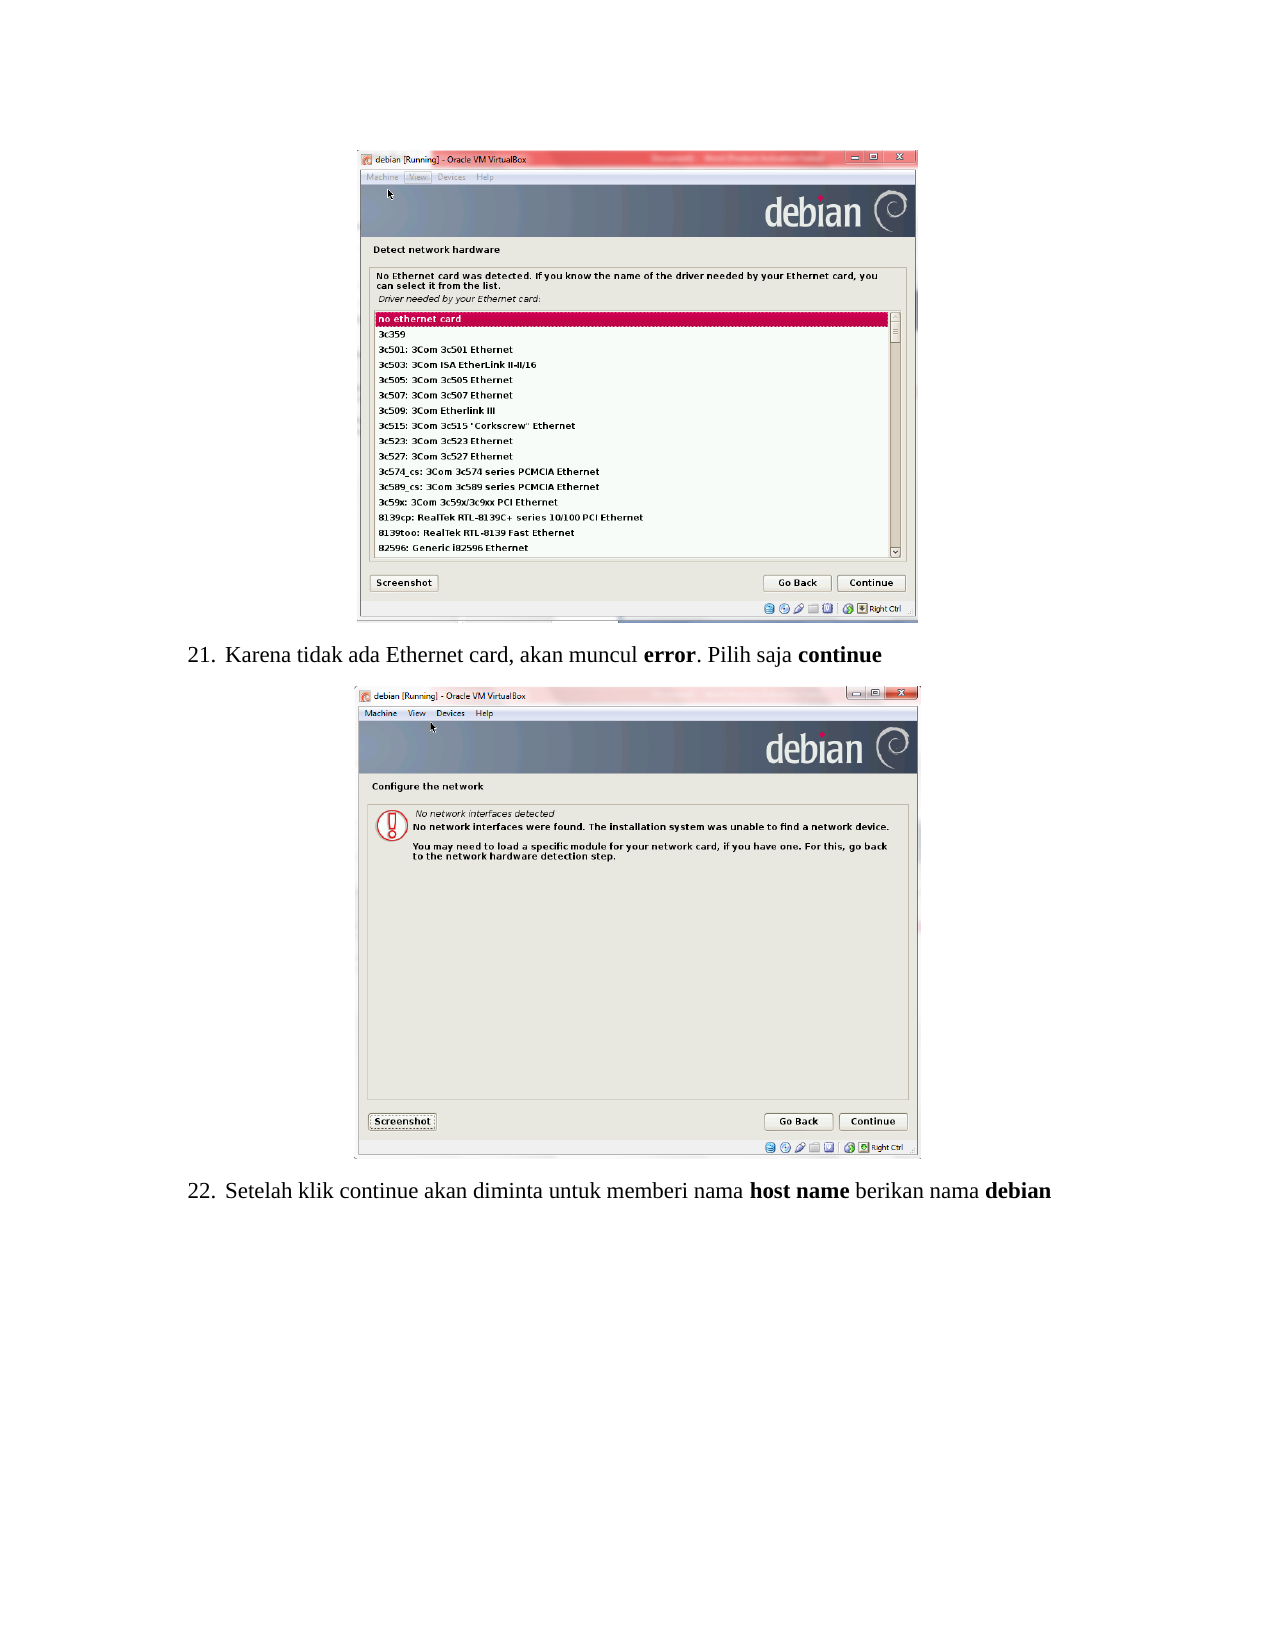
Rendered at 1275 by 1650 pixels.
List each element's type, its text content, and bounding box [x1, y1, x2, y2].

list Karena tidak ada Ethernet card, akan muncul error. Pilih saja continue [187, 641, 1125, 668]
picture [354, 686, 921, 1159]
list Setelah klik continue akan diminta untuk memberi nama host name berikan nama debian [187, 1178, 1125, 1204]
picture [357, 150, 918, 623]
